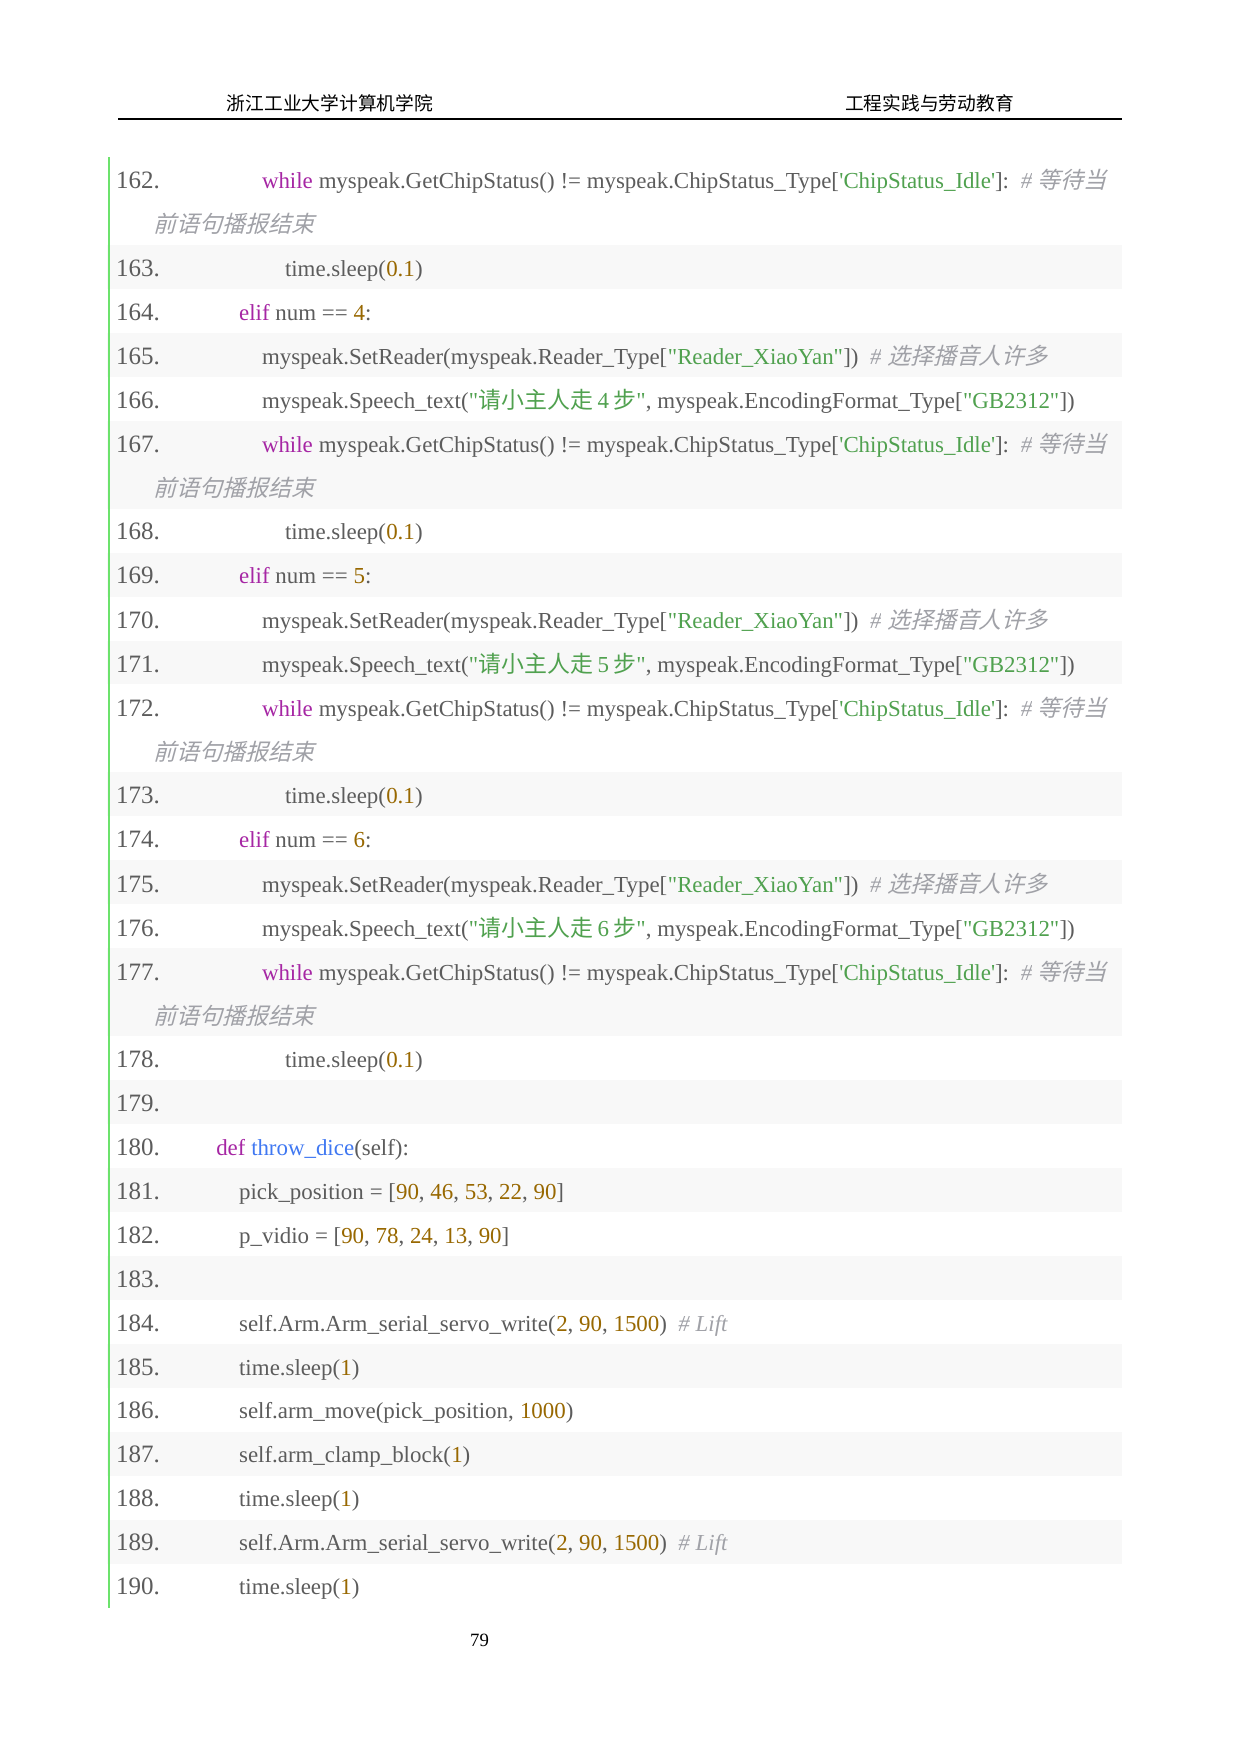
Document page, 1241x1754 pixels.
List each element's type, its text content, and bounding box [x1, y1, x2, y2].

list time.sleep(1) [110, 1344, 1122, 1388]
list myspeak.SetReader(myspeak.Reader_Type["Reader_XiaoYan"]) # 选择播音人许多 [110, 860, 1122, 904]
list myspeak.Speech_text("请小主人走6步", myspeak.EncodingFormat_Type["GB2312"]) [110, 904, 1122, 948]
list def throw_dice(self): [110, 1124, 1122, 1168]
list myspeak.Speech_text("请小主人走4步", myspeak.EncodingFormat_Type["GB2312"]) [110, 377, 1122, 421]
list while myspeak.GetChipStatus() != myspeak.ChipStatus_Type['ChipStatus_Idle']: # 等待当前语句播报结束 [110, 157, 1122, 245]
list time.sleep(0.1) [110, 772, 1122, 816]
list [110, 333, 1122, 377]
list myspeak.Speech_text("请小主人走5步", myspeak.EncodingFormat_Type["GB2312"]) [110, 641, 1122, 684]
list time.sleep(1) [110, 1564, 1122, 1608]
list time.sleep(1) [110, 1476, 1122, 1520]
list while myspeak.GetChipStatus() != myspeak.ChipStatus_Type['ChipStatus_Idle']: # 等待当前语句播报结束 [110, 684, 1122, 772]
list time.sleep(0.1) [110, 509, 1122, 553]
list time.sleep(0.1) [110, 1036, 1122, 1080]
list elif num == 5: [110, 553, 1122, 597]
list self.arm_clamp_block(1) [110, 1432, 1122, 1476]
list elif num == 6: [110, 816, 1122, 860]
list while myspeak.GetChipStatus() != myspeak.ChipStatus_Type['ChipStatus_Idle']: # 等待当前语句播报结束 [110, 948, 1122, 1036]
list time.sleep(0.1) [110, 245, 1122, 289]
list myspeak.SetReader(myspeak.Reader_Type["Reader_XiaoYan"]) # 选择播音人许多 [110, 597, 1122, 641]
list self.arm_move(pick_position, 1000) [110, 1388, 1122, 1432]
list self.Arm.Arm_serial_servo_write(2, 90, 1500) # Lift [110, 1300, 1122, 1344]
list elif num == 4: [110, 289, 1122, 333]
list while myspeak.GetChipStatus() != myspeak.ChipStatus_Type['ChipStatus_Idle']: # 等待当前语句播报结束 [110, 421, 1122, 509]
list self.Arm.Arm_serial_servo_write(2, 90, 1500) # Lift [110, 1520, 1122, 1564]
list p_vidio = [90, 78, 24, 13, 90] [110, 1212, 1122, 1256]
list pick_position = [90, 46, 53, 22, 90] [110, 1168, 1122, 1212]
